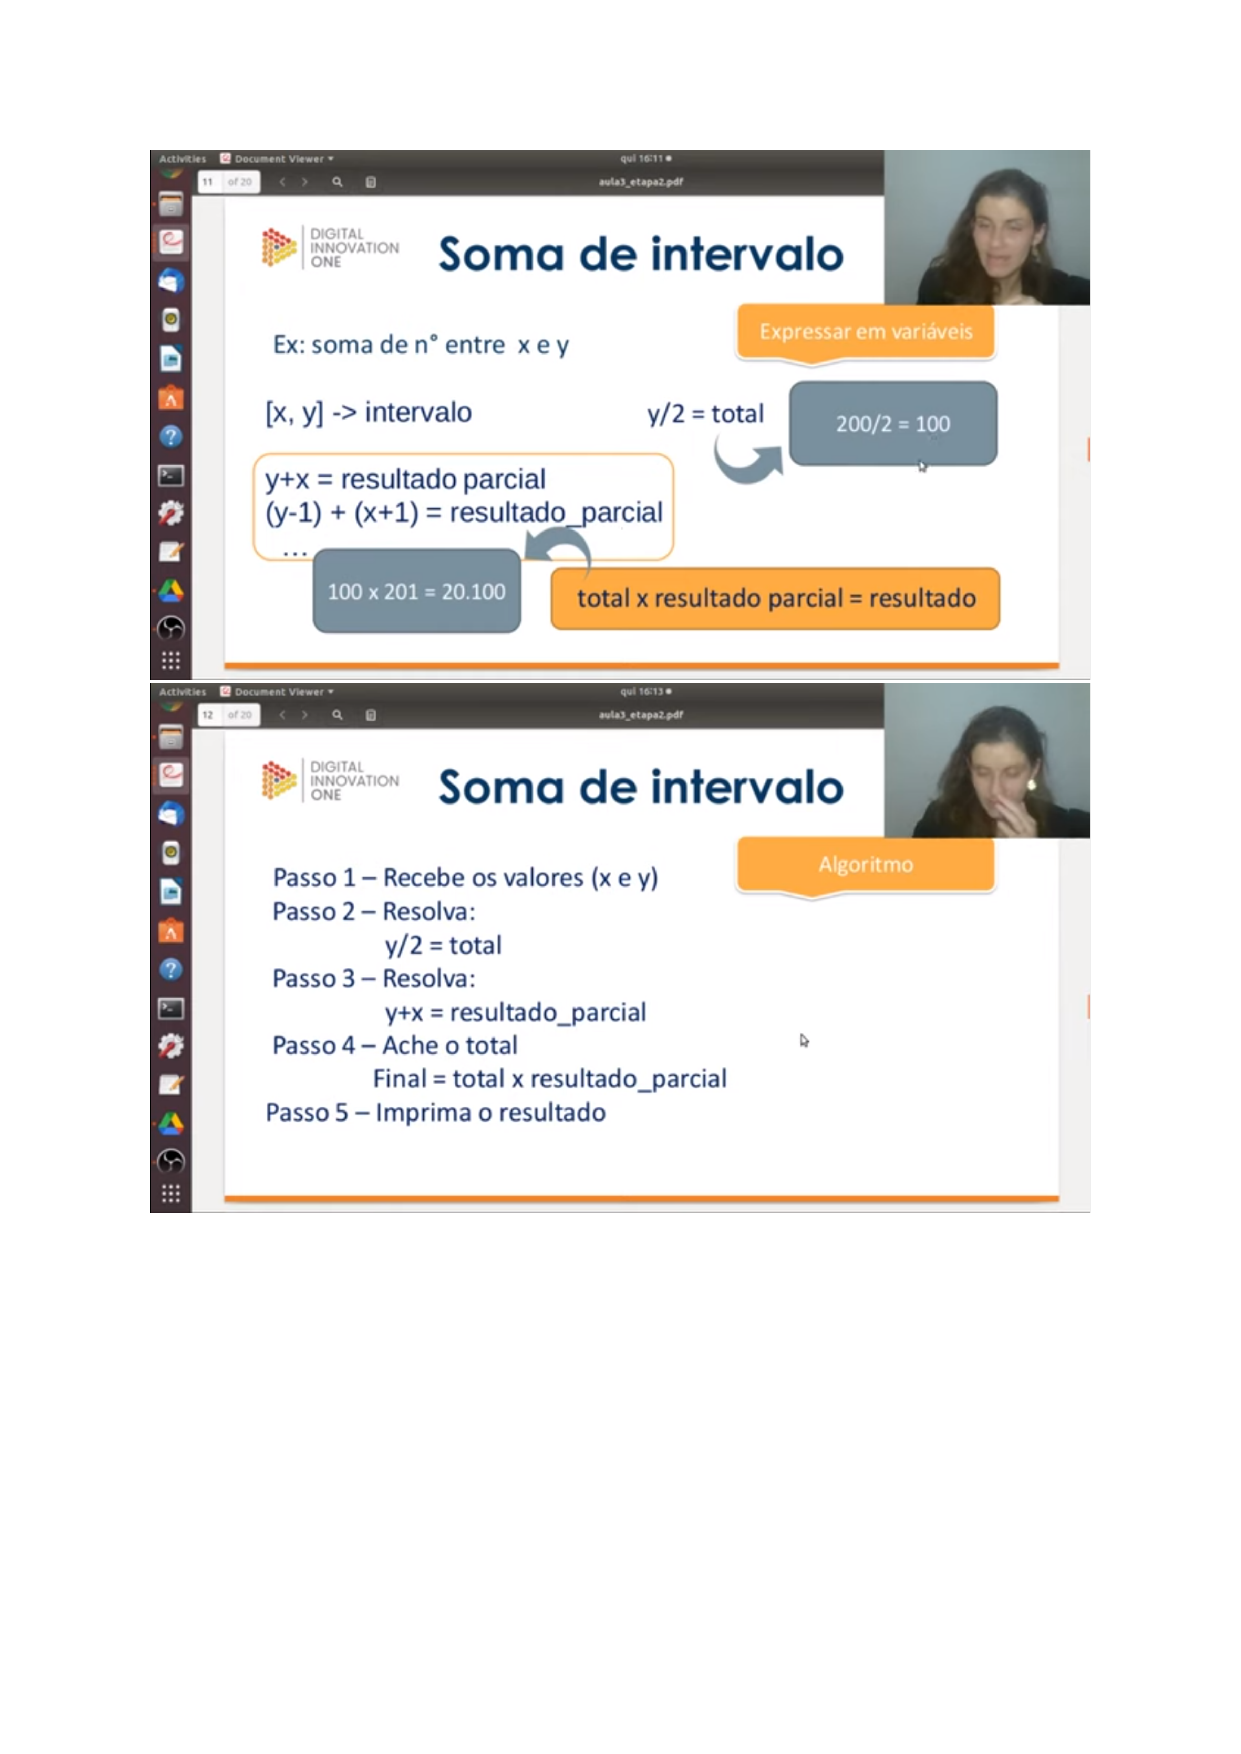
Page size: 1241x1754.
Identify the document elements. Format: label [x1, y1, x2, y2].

picture [150, 150, 1091, 680]
picture [150, 683, 1091, 1213]
